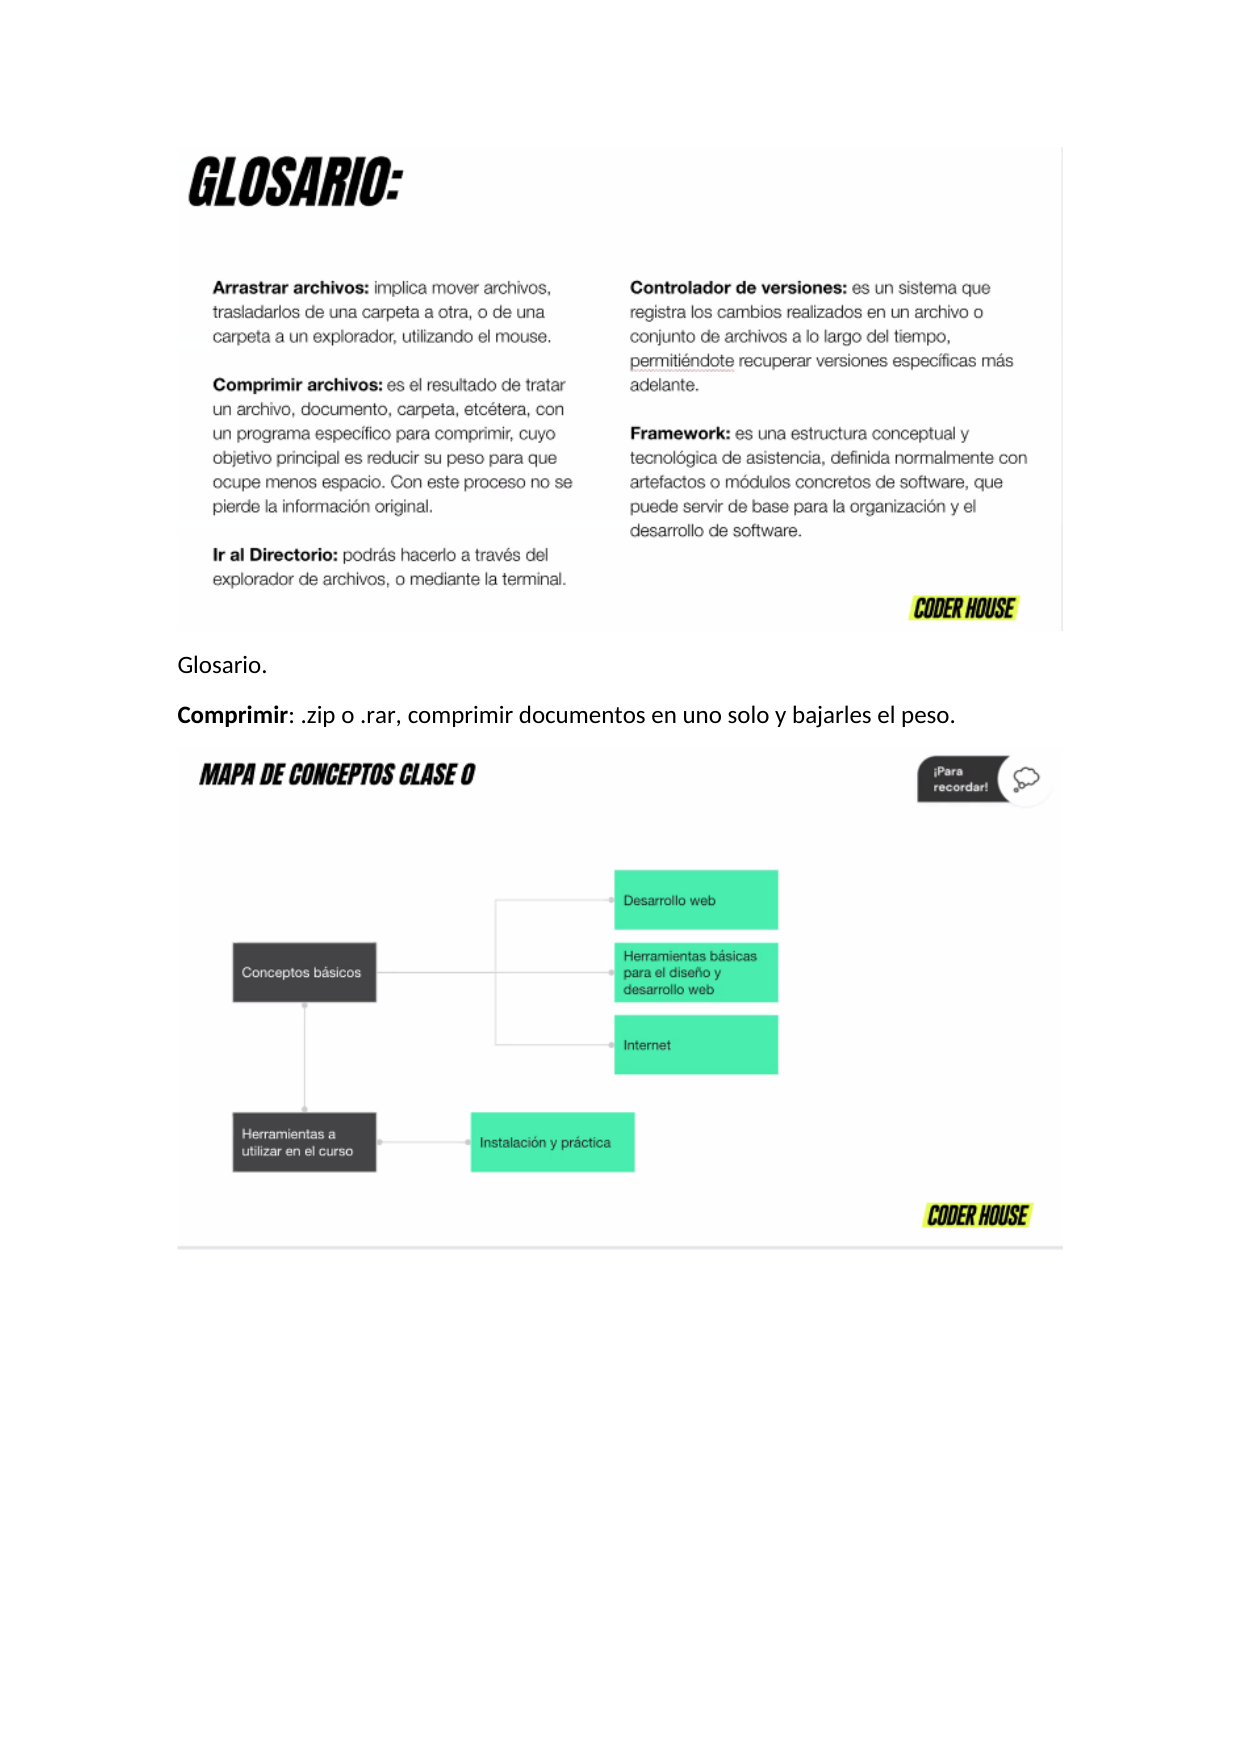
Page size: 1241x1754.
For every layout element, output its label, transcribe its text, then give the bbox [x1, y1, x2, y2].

picture [177, 147, 1063, 631]
text Comprimir: .zip o .rar, comprimir documentos en uno solo y bajarles el peso. [177, 699, 1063, 729]
picture [177, 748, 1063, 1250]
text Glosario. [177, 649, 1063, 680]
